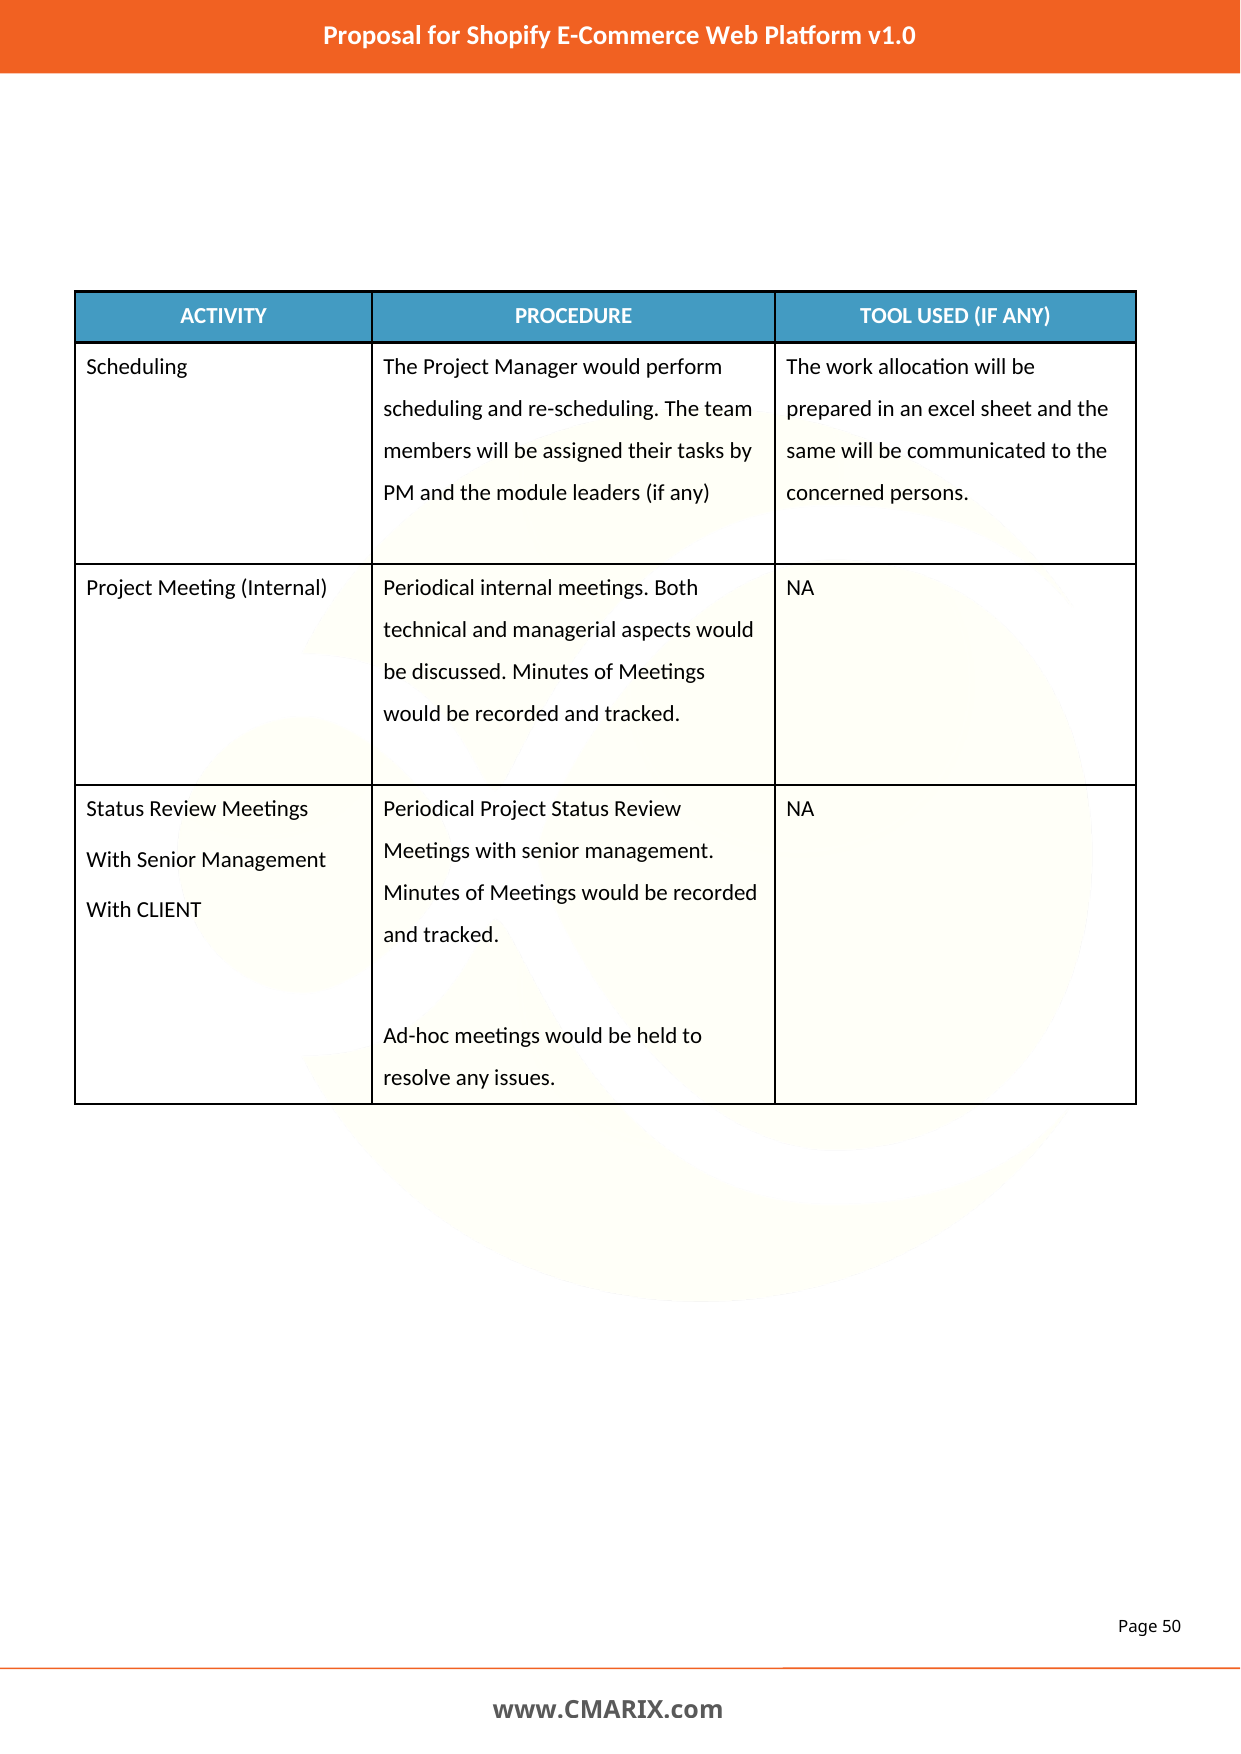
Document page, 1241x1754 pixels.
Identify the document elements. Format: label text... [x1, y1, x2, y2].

table_cell NA [776, 565, 1135, 784]
table_cell Periodical Project Status Review Meetings with senior management. Minutes of Meetings would be recorded and tracked. Ad-hoc meetings would be held to resolve any issues. [373, 786, 774, 1103]
table_cell NA [776, 786, 1135, 1103]
table_cell Periodical internal meetings. Both technical and managerial aspects would be discussed. Minutes of Meetings would be recorded and tracked. [373, 565, 774, 784]
table_cell Status Review Meetings With Senior Management With CLIENT [76, 786, 371, 1103]
table_cell The work allocation will be prepared in an excel sheet and the same will be communicated to the concerned persons. [776, 344, 1135, 563]
table_header TOOL USED (IF ANY) [776, 293, 1135, 341]
table_cell Scheduling [76, 344, 371, 563]
table_header PROCEDURE [373, 293, 774, 341]
table_cell Project Meeting (Internal) [76, 565, 371, 784]
table_cell The Project Manager would perform scheduling and re-scheduling. The team members will be assigned their tasks by PM and the module leaders (if any) [373, 344, 774, 563]
table_header ACTIVITY [76, 293, 371, 341]
